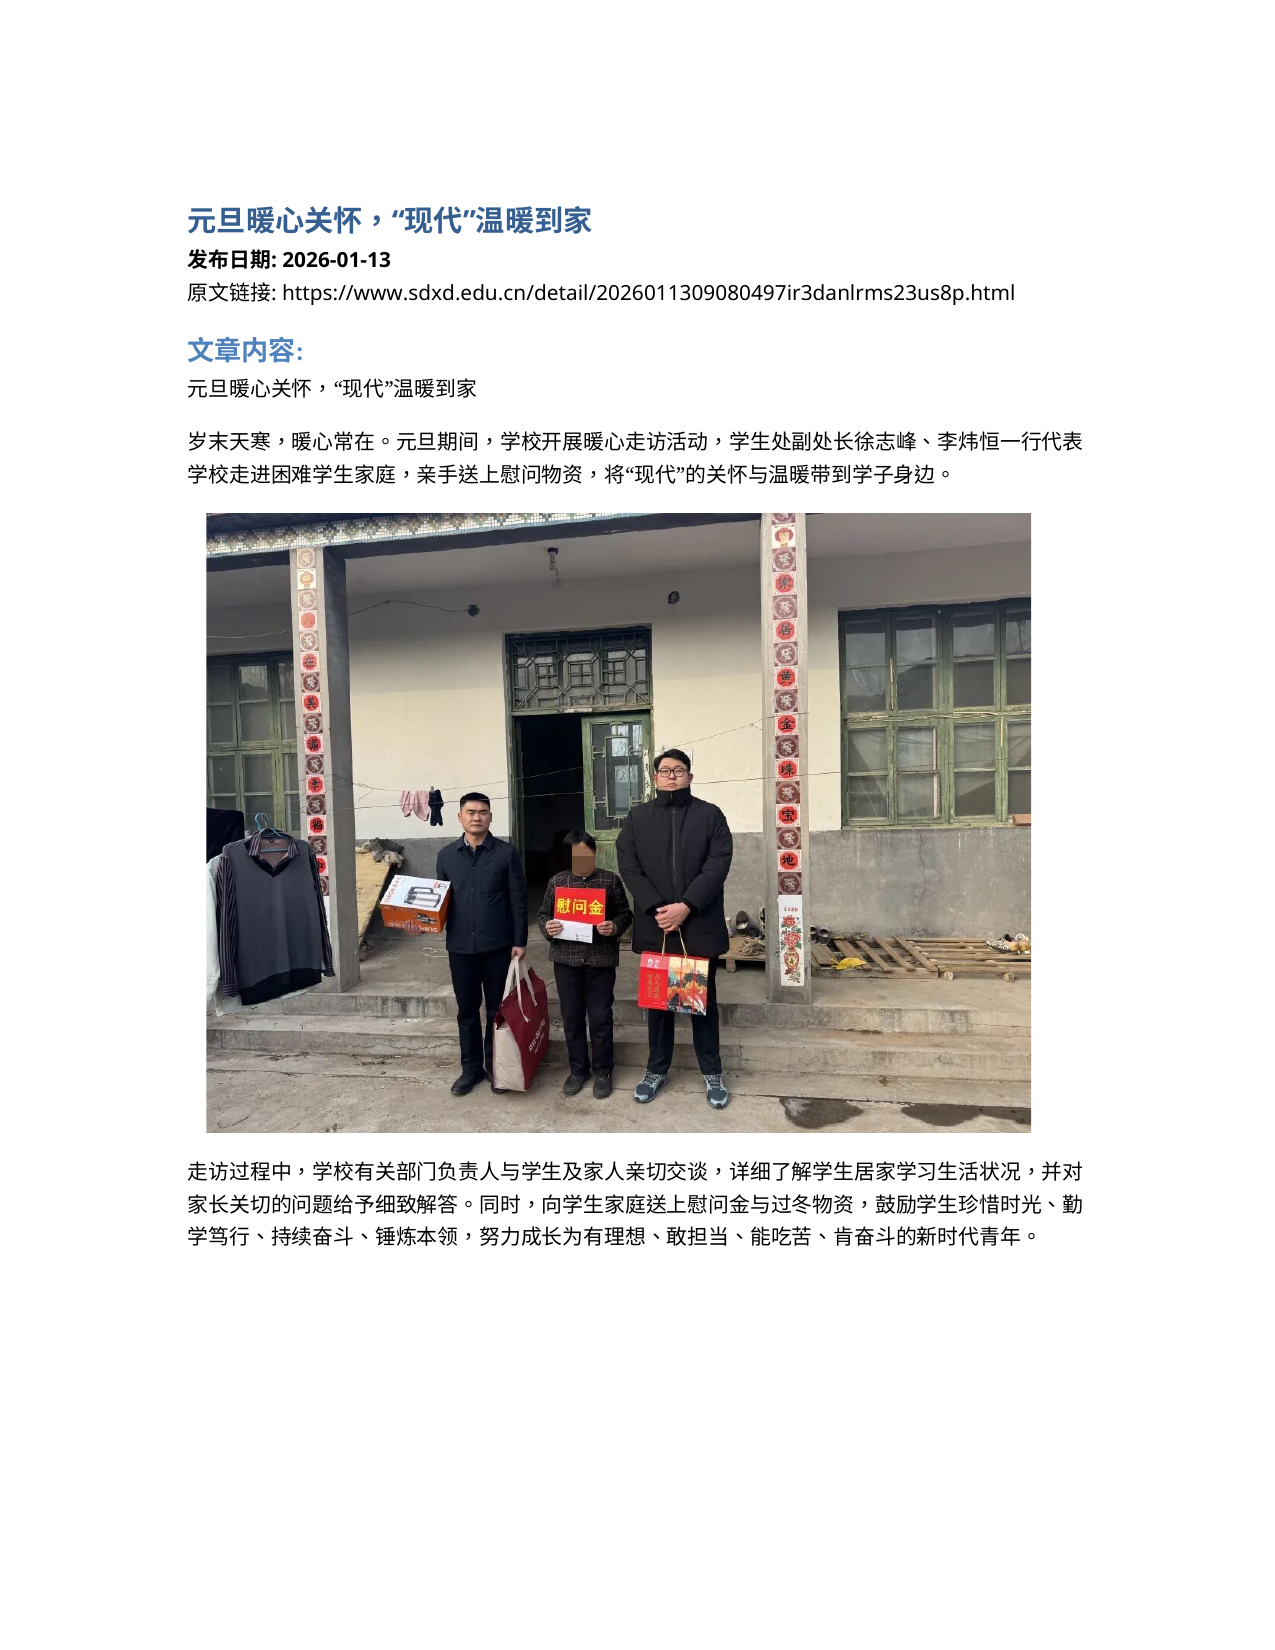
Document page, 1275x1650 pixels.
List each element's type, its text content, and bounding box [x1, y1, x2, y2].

text 元旦暖心关怀，“现代”温暖到家 [187, 374, 1087, 402]
picture [206, 513, 1032, 1133]
text 发布日期: 2026-01-13 原文链接: https://www.sdxd.edu.cn/detail/2026011309080497ir3danlrms23us8p.html [187, 246, 1087, 307]
subtitle 文章内容: [187, 332, 1087, 368]
text 走访过程中，学校有关部门负责人与学生及家人亲切交谈，详细了解学生居家学习生活状况，并对家长关切的问题给予细致解答。同时，向学生家庭送上慰问金与过冬物资，鼓励学生珍惜时光、勤学笃行、持续奋斗、锤炼本领，努力成长为有理想、敢担当、能吃苦、肯奋斗的新时代青年。 [187, 1157, 1087, 1251]
text 岁末天寒，暖心常在。元旦期间，学校开展暖心走访活动，学生处副处长徐志峰、李炜恒一行代表学校走进困难学生家庭，亲手送上慰问物资，将“现代”的关怀与温暖带到学子身边。 [187, 427, 1087, 488]
subtitle 元旦暖心关怀，“现代”温暖到家 [187, 200, 1087, 240]
